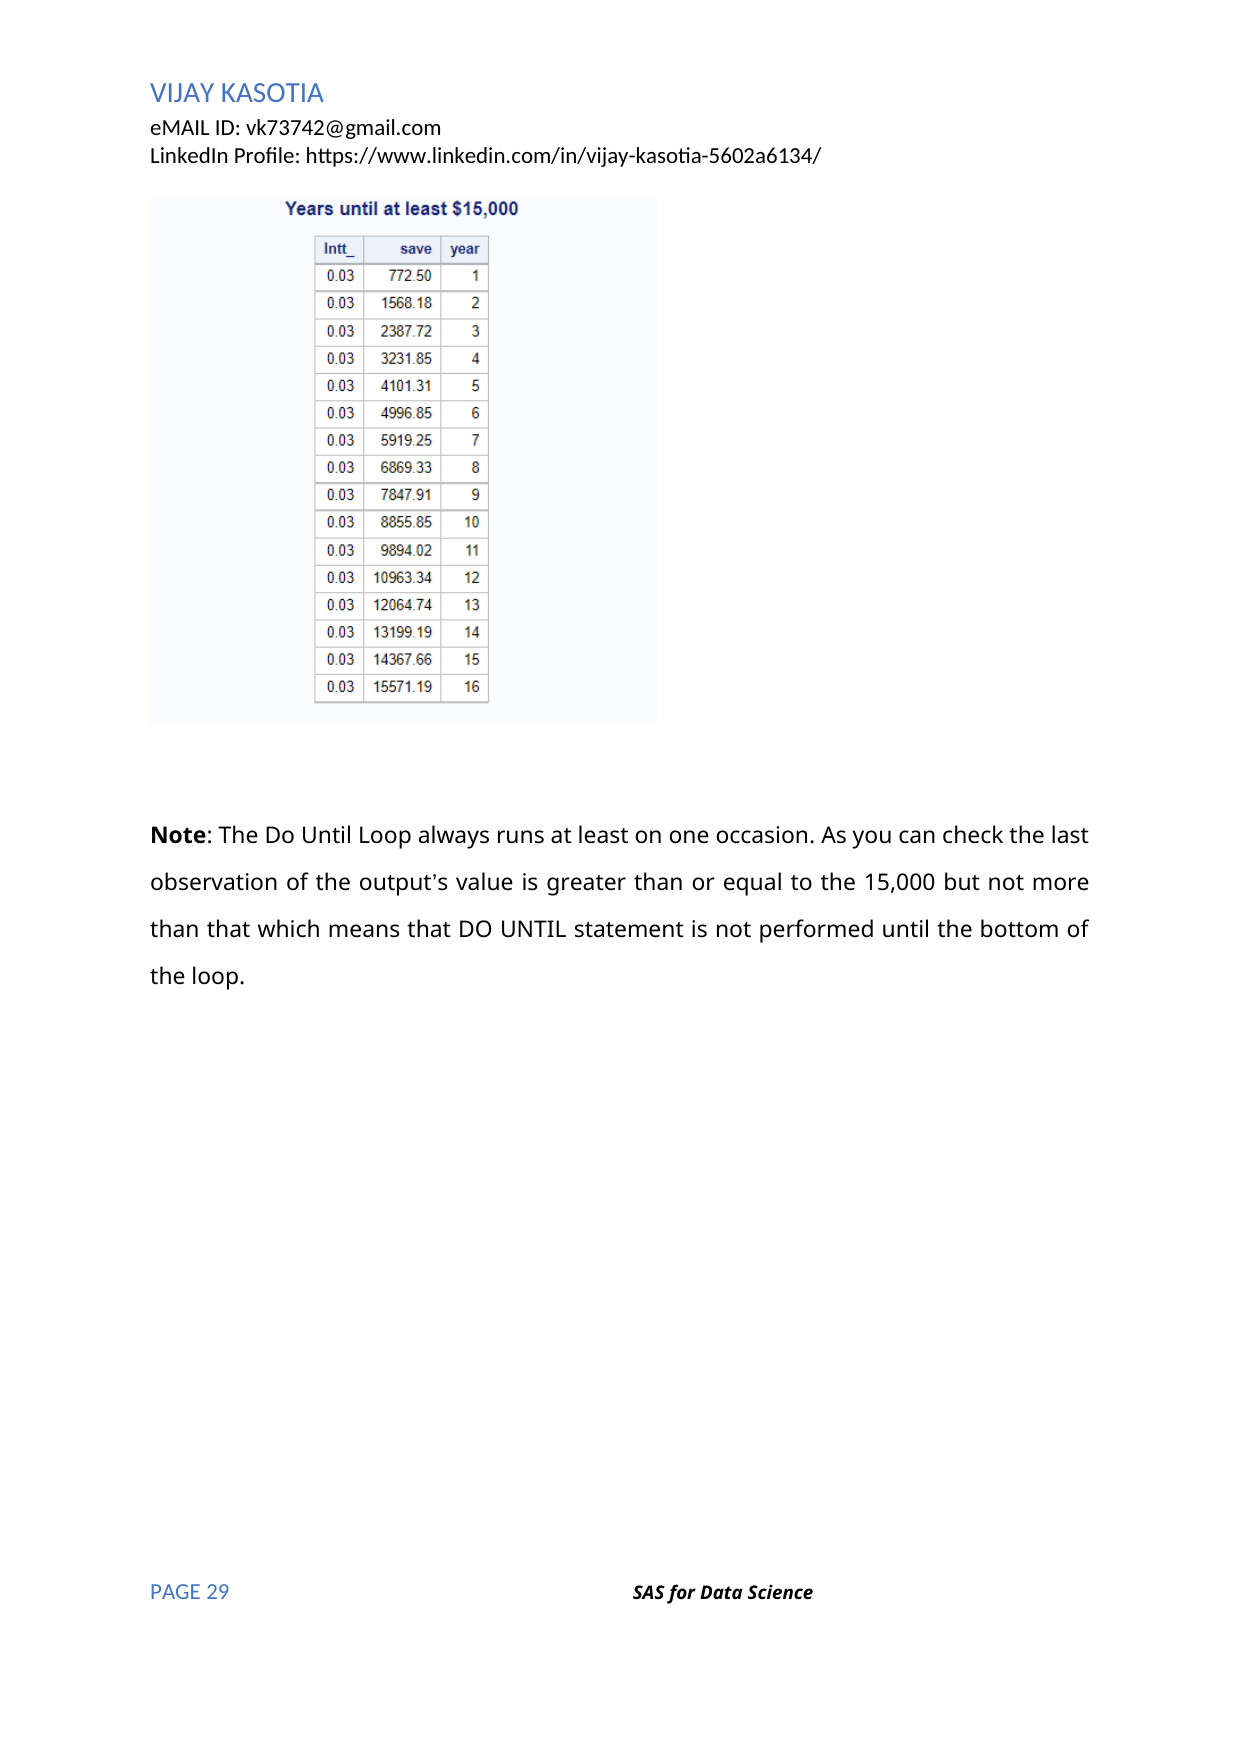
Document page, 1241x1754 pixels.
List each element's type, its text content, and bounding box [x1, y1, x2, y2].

text Note: The Do Until Loop always runs at least on one occasion. As you can check the last observation of the output’s value is greater than or equal to the 15,000 but not more than that which means that DO UNTIL statement is not performed until the bottom of the loop. [150, 819, 1090, 991]
picture [150, 197, 657, 725]
